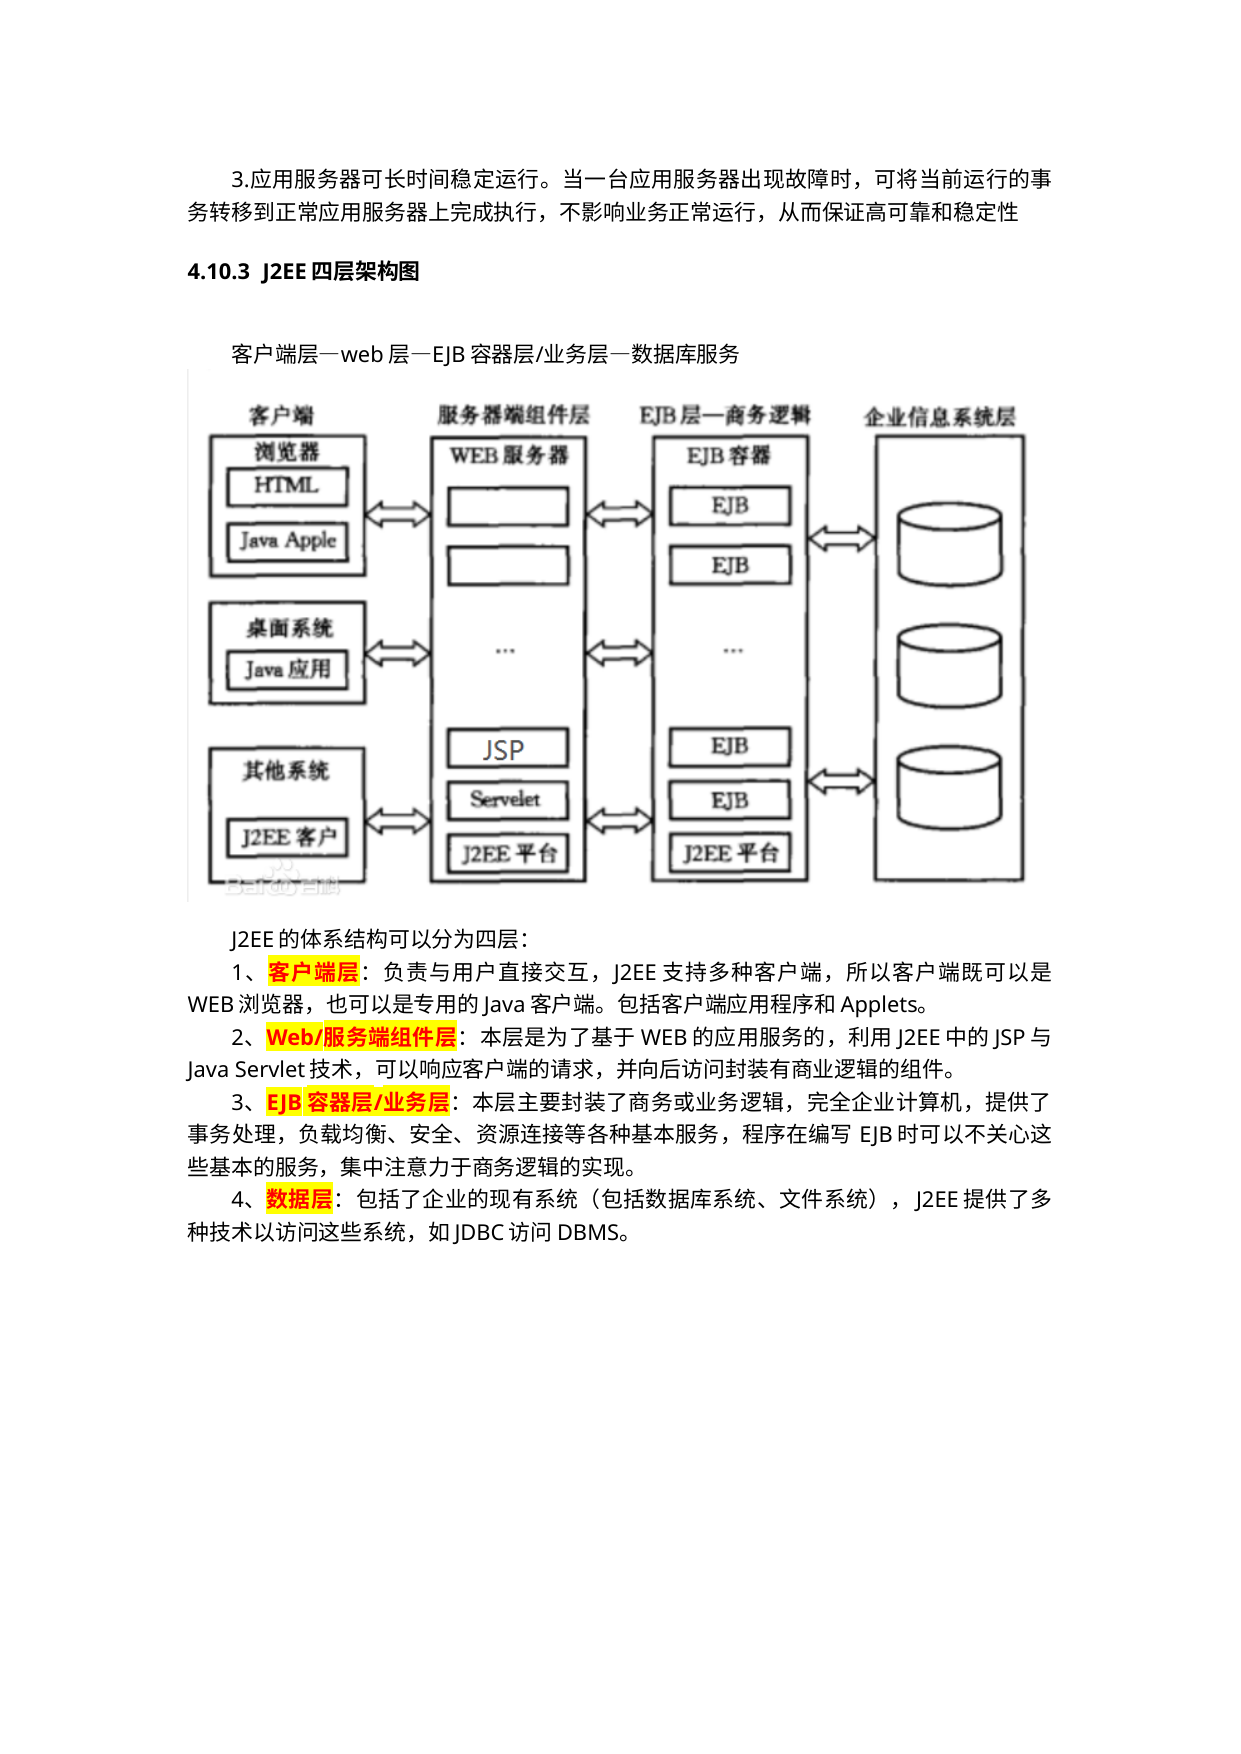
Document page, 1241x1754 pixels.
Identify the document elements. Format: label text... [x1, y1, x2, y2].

text J2EE的体系结构可以分为四层： [187, 922, 1053, 954]
text 3.应用服务器可长时间稳定运行。当一台应用服务器出现故障时，可将当前运行的事务转移到正常应用服务器上完成执行，不影响业务正常运行，从而保证高可靠和稳定性 [187, 162, 1053, 227]
text 客户端层—web层—EJB容器层/业务层—数据库服务 [187, 337, 1053, 369]
text 3、EJB容器层/业务层：本层主要封装了商务或业务逻辑，完全企业计算机，提供了事务处理，负载均衡、安全、资源连接等各种基本服务，程序在编写EJB时可以不关心这些基本的服务，集中注意力于商务逻辑的实现。 [187, 1084, 1053, 1182]
text 2、Web/服务端组件层：本层是为了基于WEB的应用服务的，利用J2EE中的JSP与Java Servlet技术，可以响应客户端的请求，并向后访问封装有商业逻辑的组件。 [187, 1019, 1053, 1084]
text 4、数据层：包括了企业的现有系统（包括数据库系统、文件系统），J2EE提供了多种技术以访问这些系统，如JDBC访问DBMS。 [187, 1182, 1053, 1247]
subtitle J2EE四层架构图 [187, 254, 1053, 287]
picture [187, 369, 1053, 902]
text 1、客户端层：负责与用户直接交互，J2EE支持多种客户端，所以客户端既可以是WEB浏览器，也可以是专用的Java客户端。包括客户端应用程序和Applets。 [187, 954, 1053, 1019]
